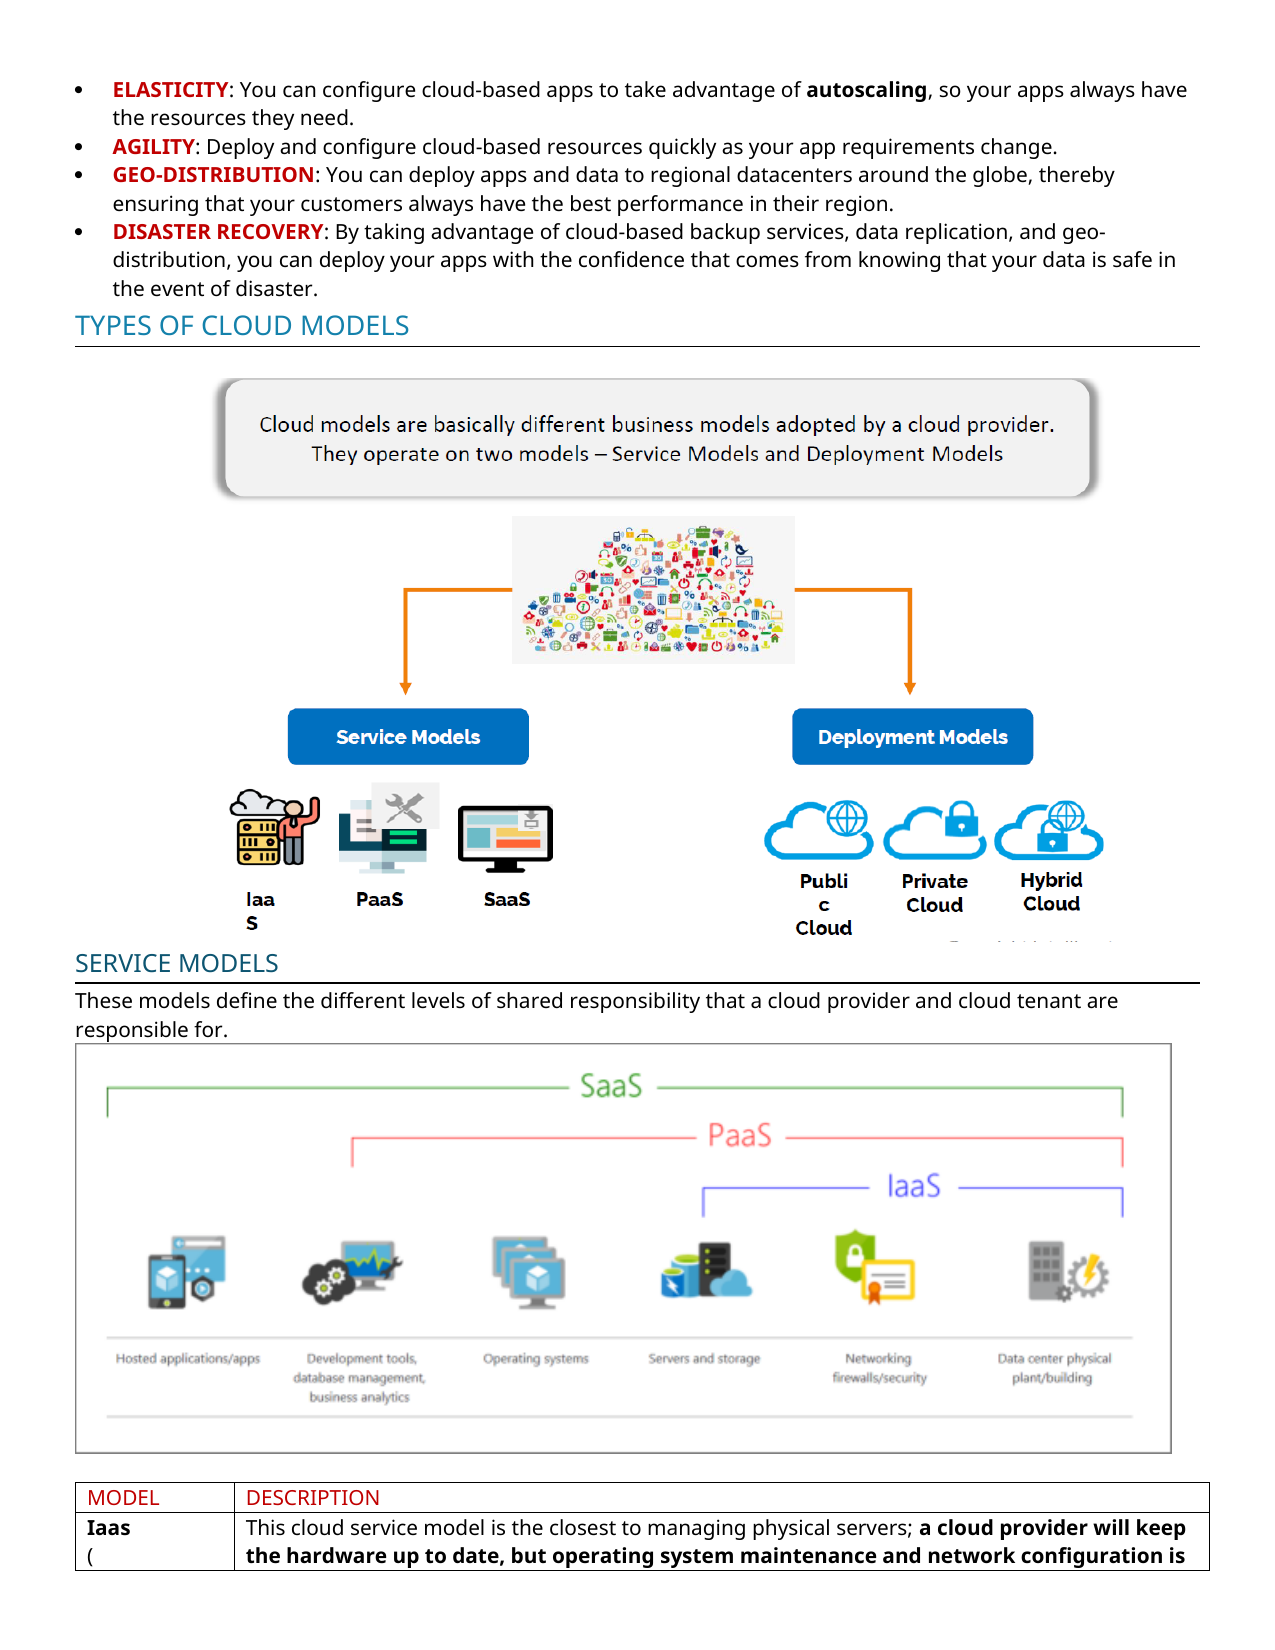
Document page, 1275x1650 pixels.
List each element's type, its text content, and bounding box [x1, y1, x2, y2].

picture [158, 378, 1117, 942]
list GEO-DISTRIBUTION: You can deploy apps and data to regional datacenters around the globe, thereby ensuring that your customers always have the best performance in their region. [75, 160, 1200, 217]
table_header DESCRIPTION [235, 1483, 1209, 1512]
subtitle TYPES OF CLOUD MODELS [75, 307, 1200, 346]
picture [75, 1043, 1172, 1454]
list AGILITY: Deploy and configure cloud-based resources quickly as your app requirements change. [75, 132, 1200, 160]
text These models define the different levels of shared responsibility that a cloud provider and cloud tenant are responsible for. [75, 986, 1200, 1043]
list DISASTER RECOVERY: By taking advantage of cloud-based backup services, data replication, and geo-distribution, you can deploy your apps with the confidence that comes from knowing that your data is safe in the event of disaster. [75, 217, 1200, 302]
list ELASTICITY: You can configure cloud-based apps to take advantage of autoscaling, so your apps always have the resources they need. [75, 75, 1200, 132]
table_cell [235, 1513, 1209, 1569]
subtitle SERVICE MODELS [75, 946, 1200, 982]
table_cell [76, 1513, 234, 1569]
table_header MODEL [76, 1483, 234, 1512]
